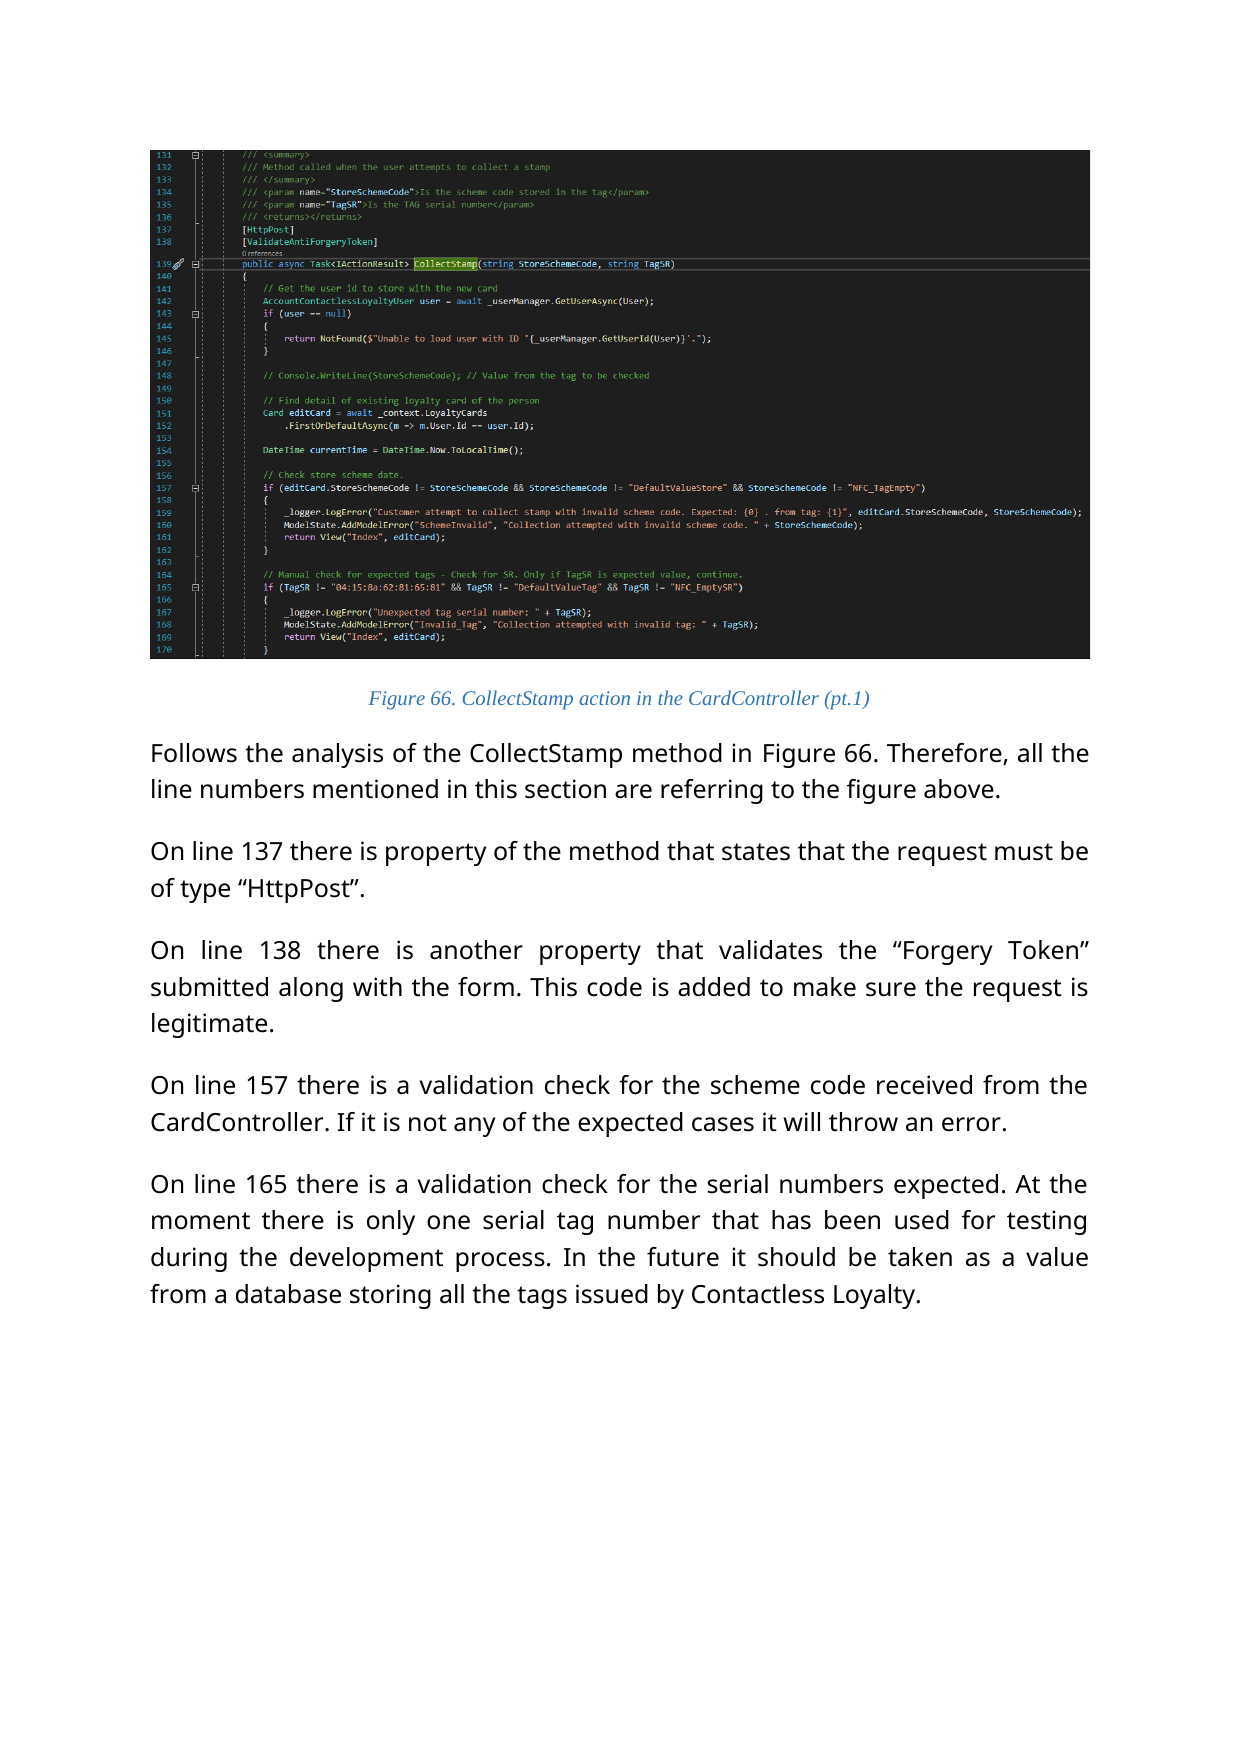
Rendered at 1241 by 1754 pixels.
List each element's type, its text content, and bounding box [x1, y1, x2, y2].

text Follows the analysis of the CollectStamp method in Figure 66. Therefore, all the line numbers mentioned in this section are referring to the figure above. [150, 735, 1090, 806]
text On line 157 there is a validation check for the scheme code received from the CardController. If it is not any of the expected cases it will throw an error. [150, 1068, 1090, 1138]
text Figure 66. CollectStamp action in the CardController (pt.1) [150, 686, 1090, 710]
text On line 138 there is another property that validates the “Forgery Token” submitted along with the form. This code is added to make sure the request is legitimate. [150, 932, 1090, 1040]
text On line 137 there is property of the method that states that the request must be of type “HttpPost”. [150, 834, 1090, 905]
text On line 165 there is a validation check for the serial numbers expected. At the moment there is only one serial tag number that has been used for testing during the development process. In the future it should be taken as a value from a database storing all the tags issued by Contactless Loyalty. [150, 1166, 1090, 1311]
picture [150, 150, 1091, 659]
